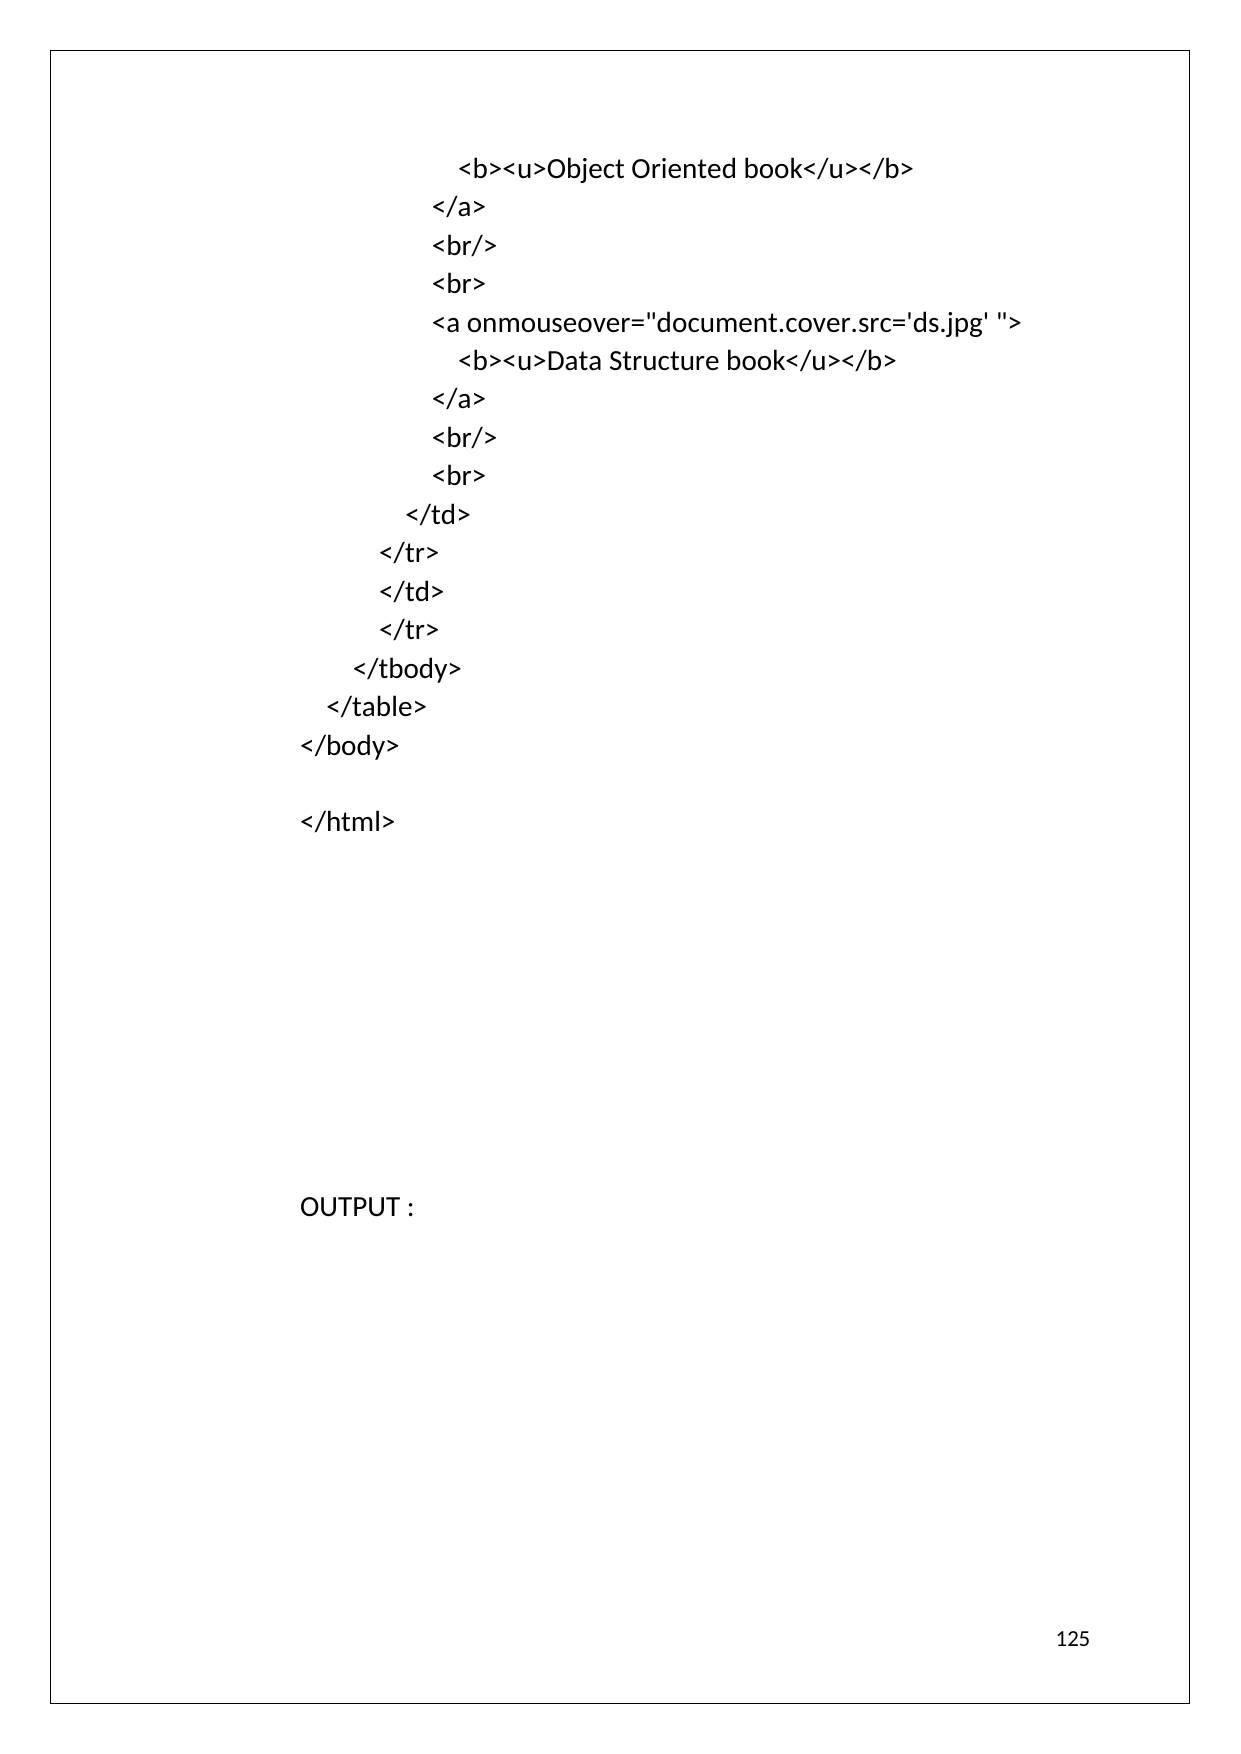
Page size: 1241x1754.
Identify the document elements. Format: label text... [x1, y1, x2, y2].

list <br/> [300, 419, 1090, 455]
list <b><u>Data Structure book</u></b> [300, 342, 1090, 378]
list </td> [300, 496, 1090, 532]
list <br/> [300, 227, 1090, 262]
list </html> [300, 803, 1090, 839]
list </tbody> [300, 650, 1090, 685]
list </tr> [300, 534, 1090, 570]
list OUTPUT : [300, 1188, 1090, 1223]
list </a> [300, 188, 1090, 224]
list <a onmouseover="document.cover.src='ds.jpg' "> [300, 304, 1090, 339]
list </tr> [300, 611, 1090, 647]
list </a> [300, 381, 1090, 416]
list <br> [300, 265, 1090, 301]
list </table> [300, 688, 1090, 724]
list <b><u>Object Oriented book</u></b> [300, 150, 1090, 186]
list </td> [300, 573, 1090, 608]
list <br> [300, 457, 1090, 493]
list </body> [300, 727, 1090, 762]
